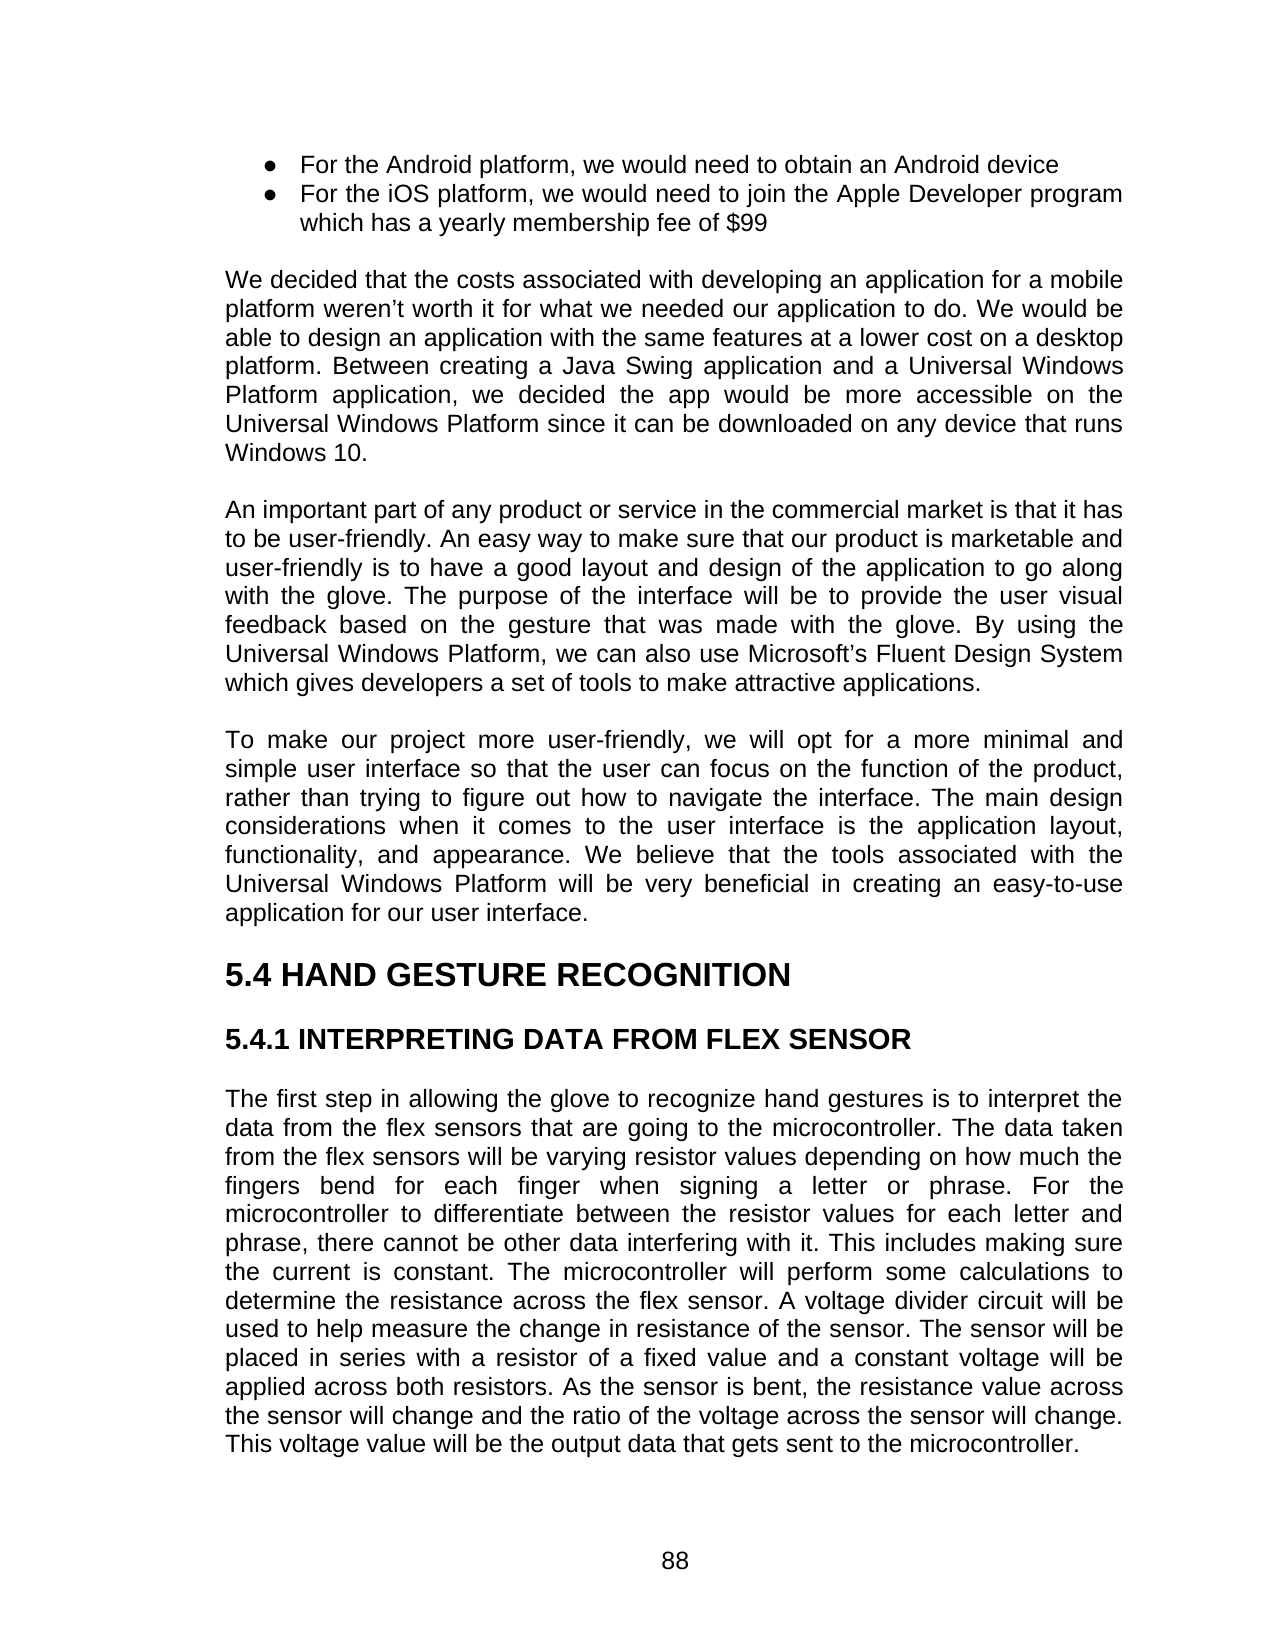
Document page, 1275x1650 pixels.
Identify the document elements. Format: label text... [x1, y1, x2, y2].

text An important part of any product or service in the commercial market is that it has to be user-friendly. An easy way to make sure that our product is marketable and user-friendly is to have a good layout and design of the application to go along with the glove. The purpose of the interface will be to provide the user visual feedback based on the gesture that was made with the glove. By using the Universal Windows Platform, we can also use Microsoft’s Fluent Design System which gives developers a set of tools to make attractive applications. [225, 495, 1125, 696]
subtitle 5.4.1 INTERPRETING DATA FROM FLEX SENSOR [225, 1022, 1125, 1056]
text The first step in allowing the glove to recognize hand gestures is to interpret the data from the flex sensors that are going to the microcontroller. The data taken from the flex sensors will be varying resistor values depending on how much the fingers bend for each finger when signing a letter or phrase. For the microcontroller to differentiate between the resistor values for each letter and phrase, there cannot be other data interfering with it. This includes making sure the current is constant. The microcontroller will perform some calculations to determine the resistance across the flex sensor. A voltage divider circuit will be used to help measure the change in resistance of the sensor. The sensor will be placed in series with a resistor of a fixed value and a constant voltage will be applied across both resistors. As the sensor is bent, the resistance value across the sensor will change and the ratio of the voltage across the sensor will change. This voltage value will be the output data that gets sent to the microcontroller. [225, 1084, 1125, 1458]
list For the Android platform, we would need to obtain an Android device [262, 150, 1125, 179]
list For the iOS platform, we would need to join the Apple Developer program which has a yearly membership fee of $99 [262, 179, 1125, 236]
text We decided that the costs associated with developing an application for a mobile platform weren’t worth it for what we needed our application to do. We would be able to design an application with the same features at a lower cost on a desktop platform. Between creating a Java Swing application and a Universal Windows Platform application, we decided the app would be more accessible on the Universal Windows Platform since it can be downloaded on any device that runs Windows 10. [225, 265, 1125, 466]
subtitle 5.4 HAND GESTURE RECOGNITION [225, 955, 1125, 993]
text To make our project more user-friendly, we will opt for a more minimal and simple user interface so that the user can focus on the function of the product, rather than trying to figure out how to navigate the interface. The main design considerations when it comes to the user interface is the application layout, functionality, and appearance. We believe that the tools associated with the Universal Windows Platform will be very beneficial in creating an easy-to-use application for our user interface. [225, 725, 1125, 926]
